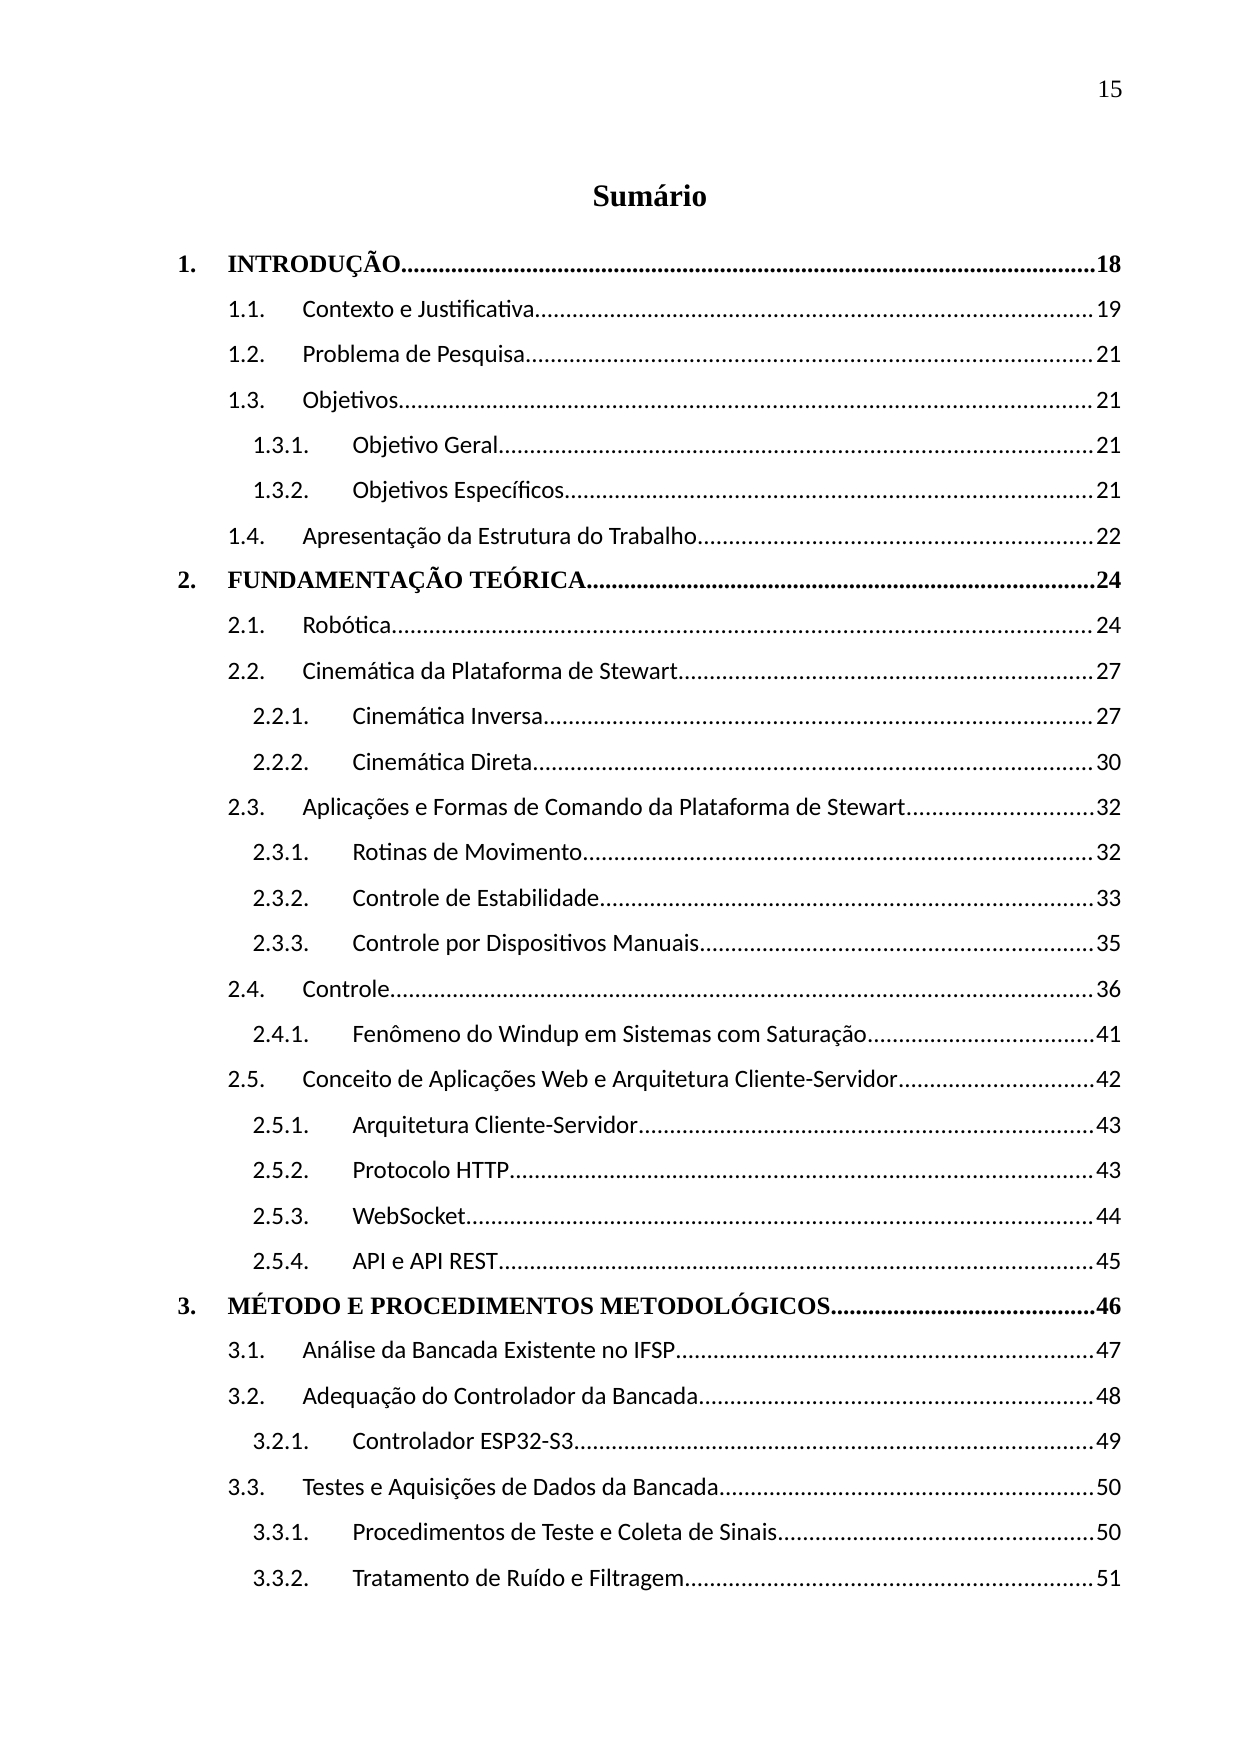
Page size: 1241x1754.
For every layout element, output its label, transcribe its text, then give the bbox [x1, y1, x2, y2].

text 3.2.1. Controlador ESP32-S3 49 [252, 1426, 1122, 1456]
text 1.3.1. Objetivo Geral 21 [252, 429, 1122, 460]
text 2.4.1. Fenômeno do Windup em Sistemas com Saturação 41 [252, 1018, 1122, 1049]
text 1. INTRODUÇÃO 18 [177, 249, 1122, 278]
text 1.3. Objetivos 21 [227, 384, 1122, 414]
text 1.3.2. Objetivos Específicos 21 [252, 475, 1122, 505]
text 2.1. Robótica 24 [227, 609, 1122, 640]
text 2.3.3. Controle por Dispositivos Manuais 35 [252, 927, 1122, 958]
text 1.1. Contexto e Justificativa 19 [227, 293, 1122, 323]
text 2. FUNDAMENTAÇÃO TEÓRICA 24 [177, 566, 1122, 594]
text 2.5.4. API e API REST 45 [252, 1245, 1122, 1276]
text 2.5.3. WebSocket 44 [252, 1200, 1122, 1230]
text 2.2. Cinemática da Plataforma de Stewart 27 [227, 655, 1122, 685]
text 2.2.2. Cinemática Direta 30 [252, 746, 1122, 776]
text 3.3. Testes e Aquisições de Dados da Bancada 50 [227, 1471, 1122, 1501]
text 2.5.1. Arquitetura Cliente-Servidor 43 [252, 1109, 1122, 1139]
text 3.1. Análise da Bancada Existente no IFSP 47 [227, 1335, 1122, 1365]
text 2.3.1. Rotinas de Movimento 32 [252, 837, 1122, 867]
text 2.4. Controle 36 [227, 973, 1122, 1003]
text 3.2. Adequação do Controlador da Bancada 48 [227, 1380, 1122, 1411]
text 3.3.2. Tratamento de Ruído e Filtragem 51 [252, 1562, 1122, 1592]
text Sumário [177, 177, 1122, 213]
text 1.2. Problema de Pesquisa 21 [227, 338, 1122, 369]
text 2.2.1. Cinemática Inversa 27 [252, 700, 1122, 731]
text 2.3.2. Controle de Estabilidade 33 [252, 882, 1122, 912]
text 3.3.1. Procedimentos de Teste e Coleta de Sinais 50 [252, 1516, 1122, 1547]
text 1.4. Apresentação da Estrutura do Trabalho 22 [227, 520, 1122, 551]
text 2.5.2. Protocolo HTTP 43 [252, 1154, 1122, 1185]
text 2.3. Aplicações e Formas de Comando da Plataforma de Stewart 32 [227, 791, 1122, 822]
text 2.5. Conceito de Aplicações Web e Arquitetura Cliente-Servidor 42 [227, 1064, 1122, 1094]
text 3. MÉTODO E PROCEDIMENTOS METODOLÓGICOS 46 [177, 1291, 1122, 1319]
